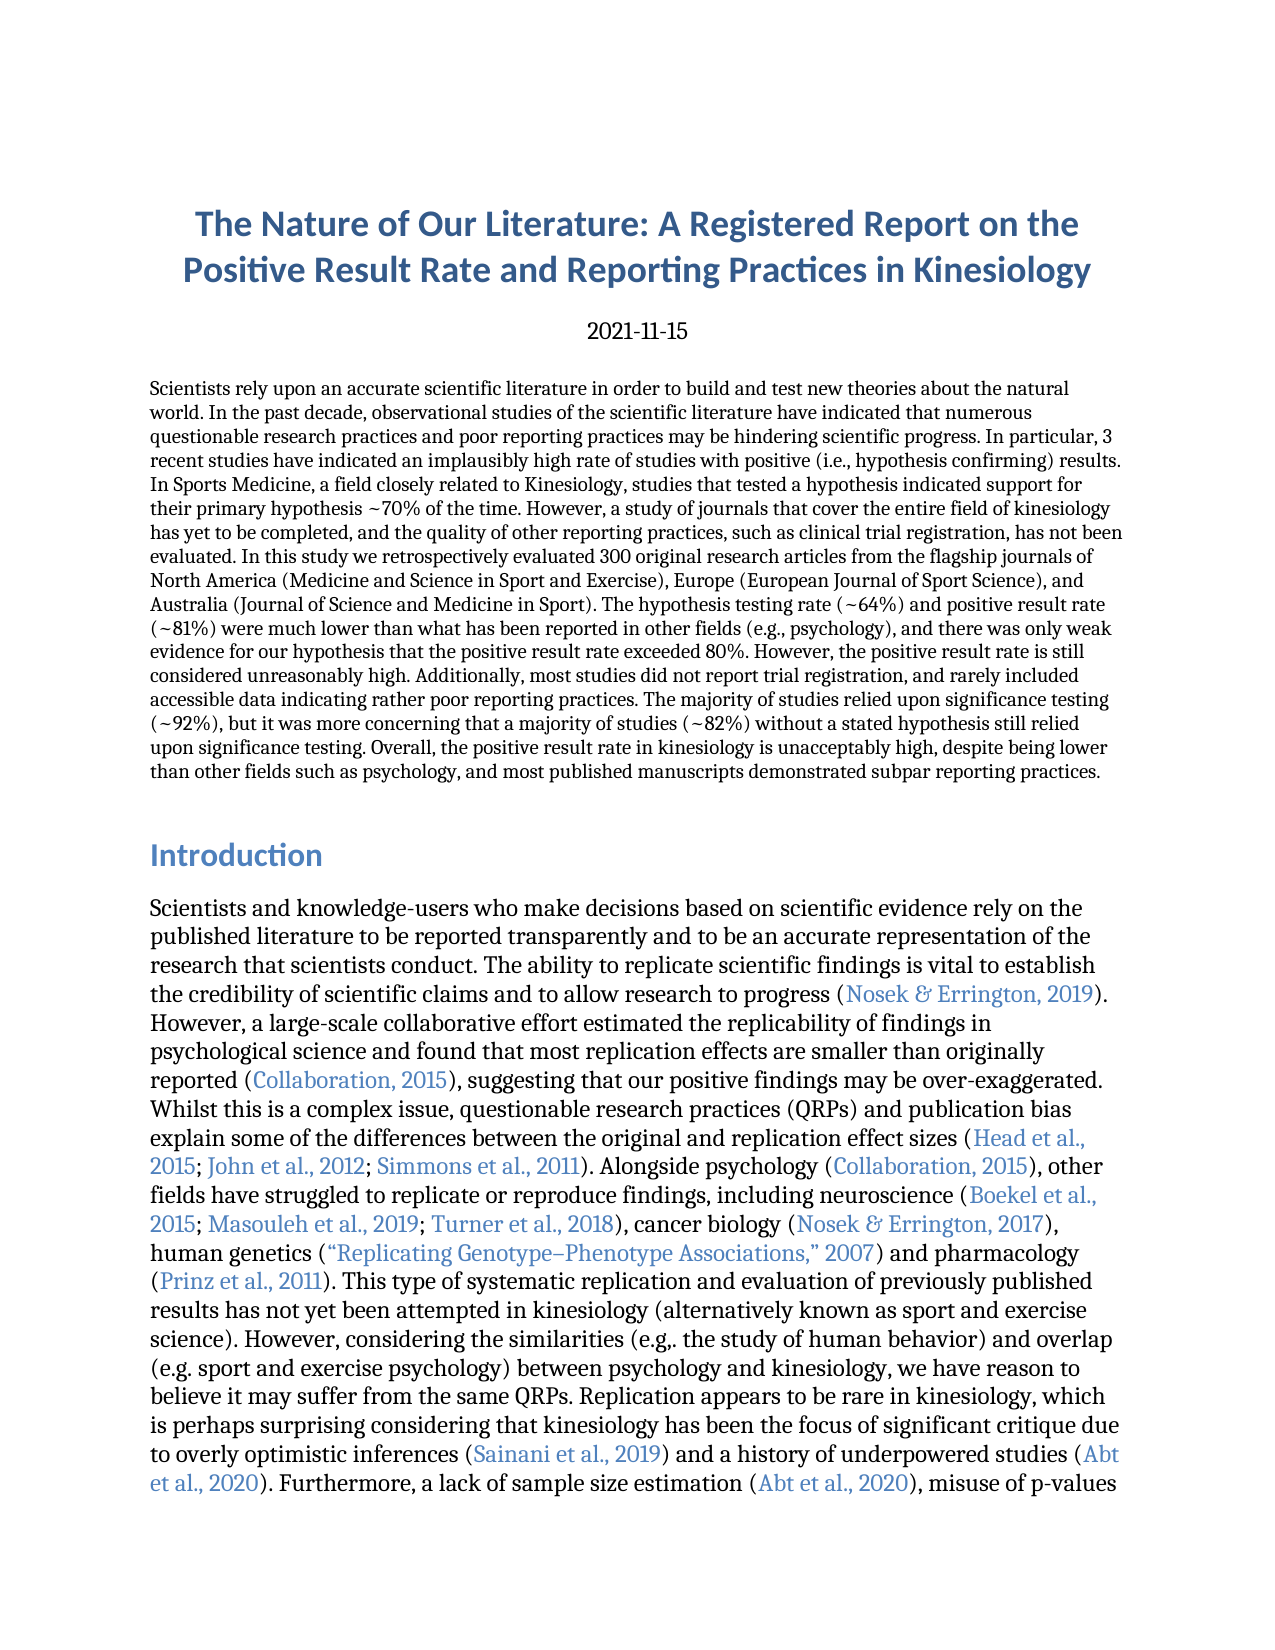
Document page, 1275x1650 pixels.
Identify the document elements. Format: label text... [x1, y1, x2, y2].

text 2021-11-15 [150, 317, 1125, 345]
subtitle Introduction [150, 834, 1125, 875]
text Scientists rely upon an accurate scientific literature in order to build and test new theories about the natural world. In the past decade, observational studies of the scientific literature have indicated that numerous questionable research practices and poor reporting practices may be hindering scientific progress. In particular, 3 recent studies have indicated an implausibly high rate of studies with positive (i.e., hypothesis confirming) results. In Sports Medicine, a field closely related to Kinesiology, studies that tested a hypothesis indicated support for their primary hypothesis ~70% of the time. However, a study of journals that cover the entire field of kinesiology has yet to be completed, and the quality of other reporting practices, such as clinical trial registration, has not been evaluated. In this study we retrospectively evaluated 300 original research articles from the flagship journals of North America (Medicine and Science in Sport and Exercise), Europe (European Journal of Sport Science), and Australia (Journal of Science and Medicine in Sport). The hypothesis testing rate (~64%) and positive result rate (~81%) were much lower than what has been reported in other fields (e.g., psychology), and there was only weak evidence for our hypothesis that the positive result rate exceeded 80%. However, the positive result rate is still considered unreasonably high. Additionally, most studies did not report trial registration, and rarely included accessible data indicating rather poor reporting practices. The majority of studies relied upon significance testing (~92%), but it was more concerning that a majority of studies (~82%) without a stated hypothesis still relied upon significance testing. Overall, the positive result rate in kinesiology is unacceptably high, despite being lower than other fields such as psychology, and most published manuscripts demonstrated subpar reporting practices. [150, 377, 1125, 784]
title The Nature of Our Literature: A Registered Report on the Positive Result Rate and Reporting Practices in Kinesiology [150, 200, 1125, 292]
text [150, 893, 1125, 1497]
